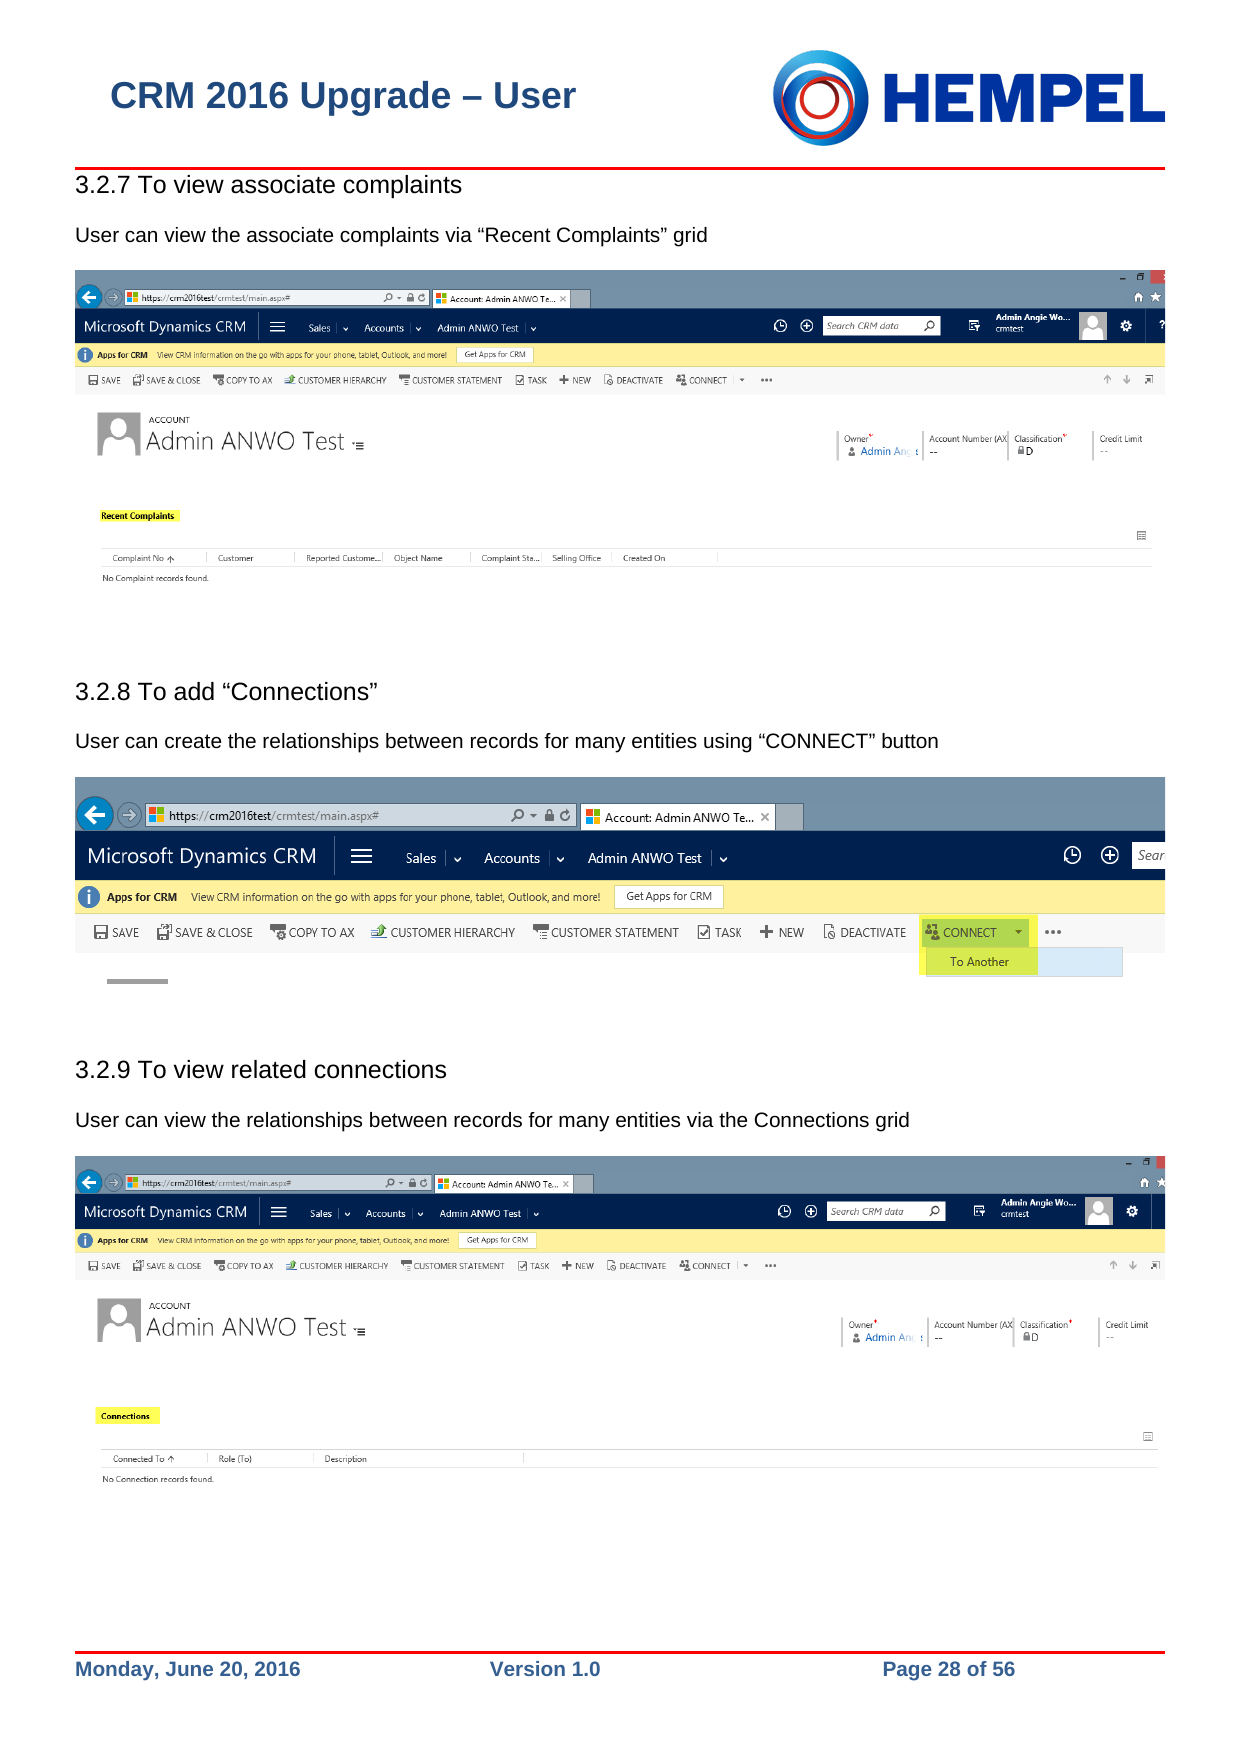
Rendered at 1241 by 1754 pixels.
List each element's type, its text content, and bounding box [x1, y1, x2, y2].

picture [772, 50, 1166, 146]
picture [75, 777, 1166, 984]
subtitle 3.2.9 To view related connections [75, 1055, 1165, 1084]
picture [75, 1156, 1166, 1530]
text User can create the relationships between records for many entities using “CONNECT” button [75, 729, 1165, 753]
text User can view the relationships between records for many entities via the Connections grid [75, 1108, 1165, 1132]
subtitle 3.2.8 To add “Connections” [75, 676, 1165, 705]
subtitle 3.2.7 To view associate complaints [75, 170, 1165, 198]
picture [75, 270, 1166, 653]
text User can view the associate complaints via “Recent Complaints” grid [75, 222, 1165, 246]
